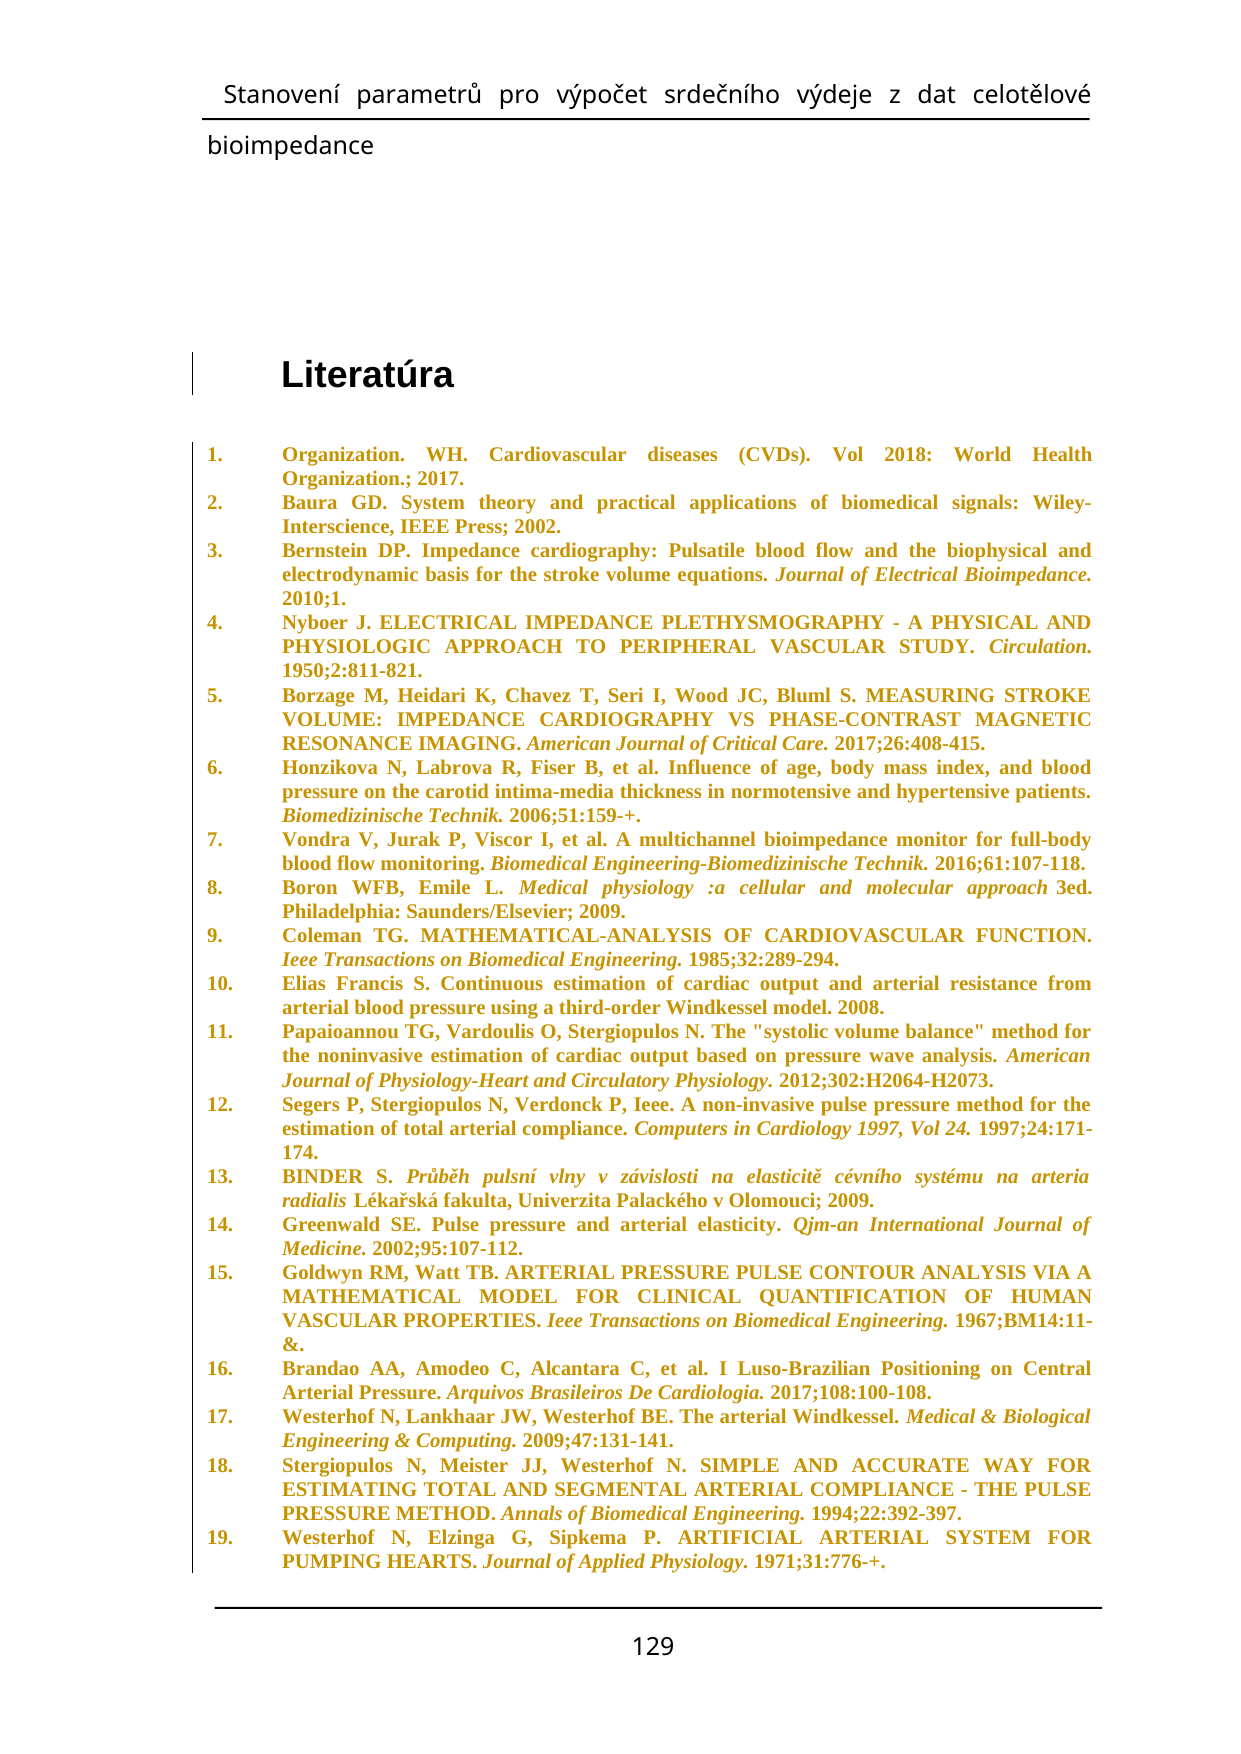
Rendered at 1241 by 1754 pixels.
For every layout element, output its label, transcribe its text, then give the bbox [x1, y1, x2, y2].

text 4. Nyboer J. ELECTRICAL IMPEDANCE PLETHYSMOGRAPHY - A PHYSICAL AND PHYSIOLOGIC APPROACH TO PERIPHERAL VASCULAR STUDY. Circulation. 1950;2:811-821. [207, 610, 1092, 682]
text 16. Brandao AA, Amodeo C, Alcantara C, et al. I Luso-Brazilian Positioning on Central Arterial Pressure. Arquivos Brasileiros De Cardiologia. 2017;108:100-108. [207, 1356, 1092, 1404]
text 7. Vondra V, Jurak P, Viscor I, et al. A multichannel bioimpedance monitor for full-body blood flow monitoring. Biomedical Engineering-Biomedizinische Technik. 2016;61:107-118. [207, 827, 1092, 875]
text 19. Westerhof N, Elzinga G, Sipkema P. ARTIFICIAL ARTERIAL SYSTEM FOR PUMPING HEARTS. Journal of Applied Physiology. 1971;31:776-+. [207, 1525, 1092, 1573]
text 13. BINDER S. Průběh pulsní vlny v závislosti na elasticitě cévního systému na arteria radialis Lékařská fakulta, Univerzita Palackého v Olomouci; 2009. [207, 1164, 1092, 1212]
text 10. Elias Francis S. Continuous estimation of cardiac output and arterial resistance from arterial blood pressure using a third-order Windkessel model. 2008. [207, 971, 1092, 1019]
text 9. Coleman TG. MATHEMATICAL-ANALYSIS OF CARDIOVASCULAR FUNCTION. Ieee Transactions on Biomedical Engineering. 1985;32:289-294. [207, 923, 1092, 971]
text 2. Baura GD. System theory and practical applications of biomedical signals: Wiley-Interscience, IEEE Press; 2002. [207, 490, 1092, 538]
text 8. Boron WFB, Emile L. Medical physiology :a cellular and molecular approach 3ed. Philadelphia: Saunders/Elsevier; 2009. [207, 875, 1092, 923]
text 1. Organization. WH. Cardiovascular diseases (CVDs). Vol 2018: World Health Organization.; 2017. [207, 442, 1092, 490]
text 3. Bernstein DP. Impedance cardiography: Pulsatile blood flow and the biophysical and electrodynamic basis for the stroke volume equations. Journal of Electrical Bioimpedance. 2010;1. [207, 538, 1092, 610]
text 18. Stergiopulos N, Meister JJ, Westerhof N. SIMPLE AND ACCURATE WAY FOR ESTIMATING TOTAL AND SEGMENTAL ARTERIAL COMPLIANCE - THE PULSE PRESSURE METHOD. Annals of Biomedical Engineering. 1994;22:392-397. [207, 1452, 1092, 1525]
text 14. Greenwald SE. Pulse pressure and arterial elasticity. Qjm-an International Journal of Medicine. 2002;95:107-112. [207, 1212, 1092, 1260]
subtitle Literatúra [281, 352, 1092, 395]
text 6. Honzikova N, Labrova R, Fiser B, et al. Influence of age, body mass index, and blood pressure on the carotid intima-media thickness in normotensive and hypertensive patients. Biomedizinische Technik. 2006;51:159-+. [207, 755, 1092, 827]
text 17. Westerhof N, Lankhaar JW, Westerhof BE. The arterial Windkessel. Medical & Biological Engineering & Computing. 2009;47:131-141. [207, 1404, 1092, 1452]
text 12. Segers P, Stergiopulos N, Verdonck P, Ieee. A non-invasive pulse pressure method for the estimation of total arterial compliance. Computers in Cardiology 1997, Vol 24. 1997;24:171-174. [207, 1092, 1092, 1164]
text 11. Papaioannou TG, Vardoulis O, Stergiopulos N. The "systolic volume balance" method for the noninvasive estimation of cardiac output based on pressure wave analysis. American Journal of Physiology-Heart and Circulatory Physiology. 2012;302:H2064-H2073. [207, 1019, 1092, 1092]
text 5. Borzage M, Heidari K, Chavez T, Seri I, Wood JC, Bluml S. MEASURING STROKE VOLUME: IMPEDANCE CARDIOGRAPHY VS PHASE-CONTRAST MAGNETIC RESONANCE IMAGING. American Journal of Critical Care. 2017;26:408-415. [207, 682, 1092, 755]
text 15. Goldwyn RM, Watt TB. ARTERIAL PRESSURE PULSE CONTOUR ANALYSIS VIA A MATHEMATICAL MODEL FOR CLINICAL QUANTIFICATION OF HUMAN VASCULAR PROPERTIES. Ieee Transactions on Biomedical Engineering. 1967;BM14:11-&. [207, 1260, 1092, 1356]
